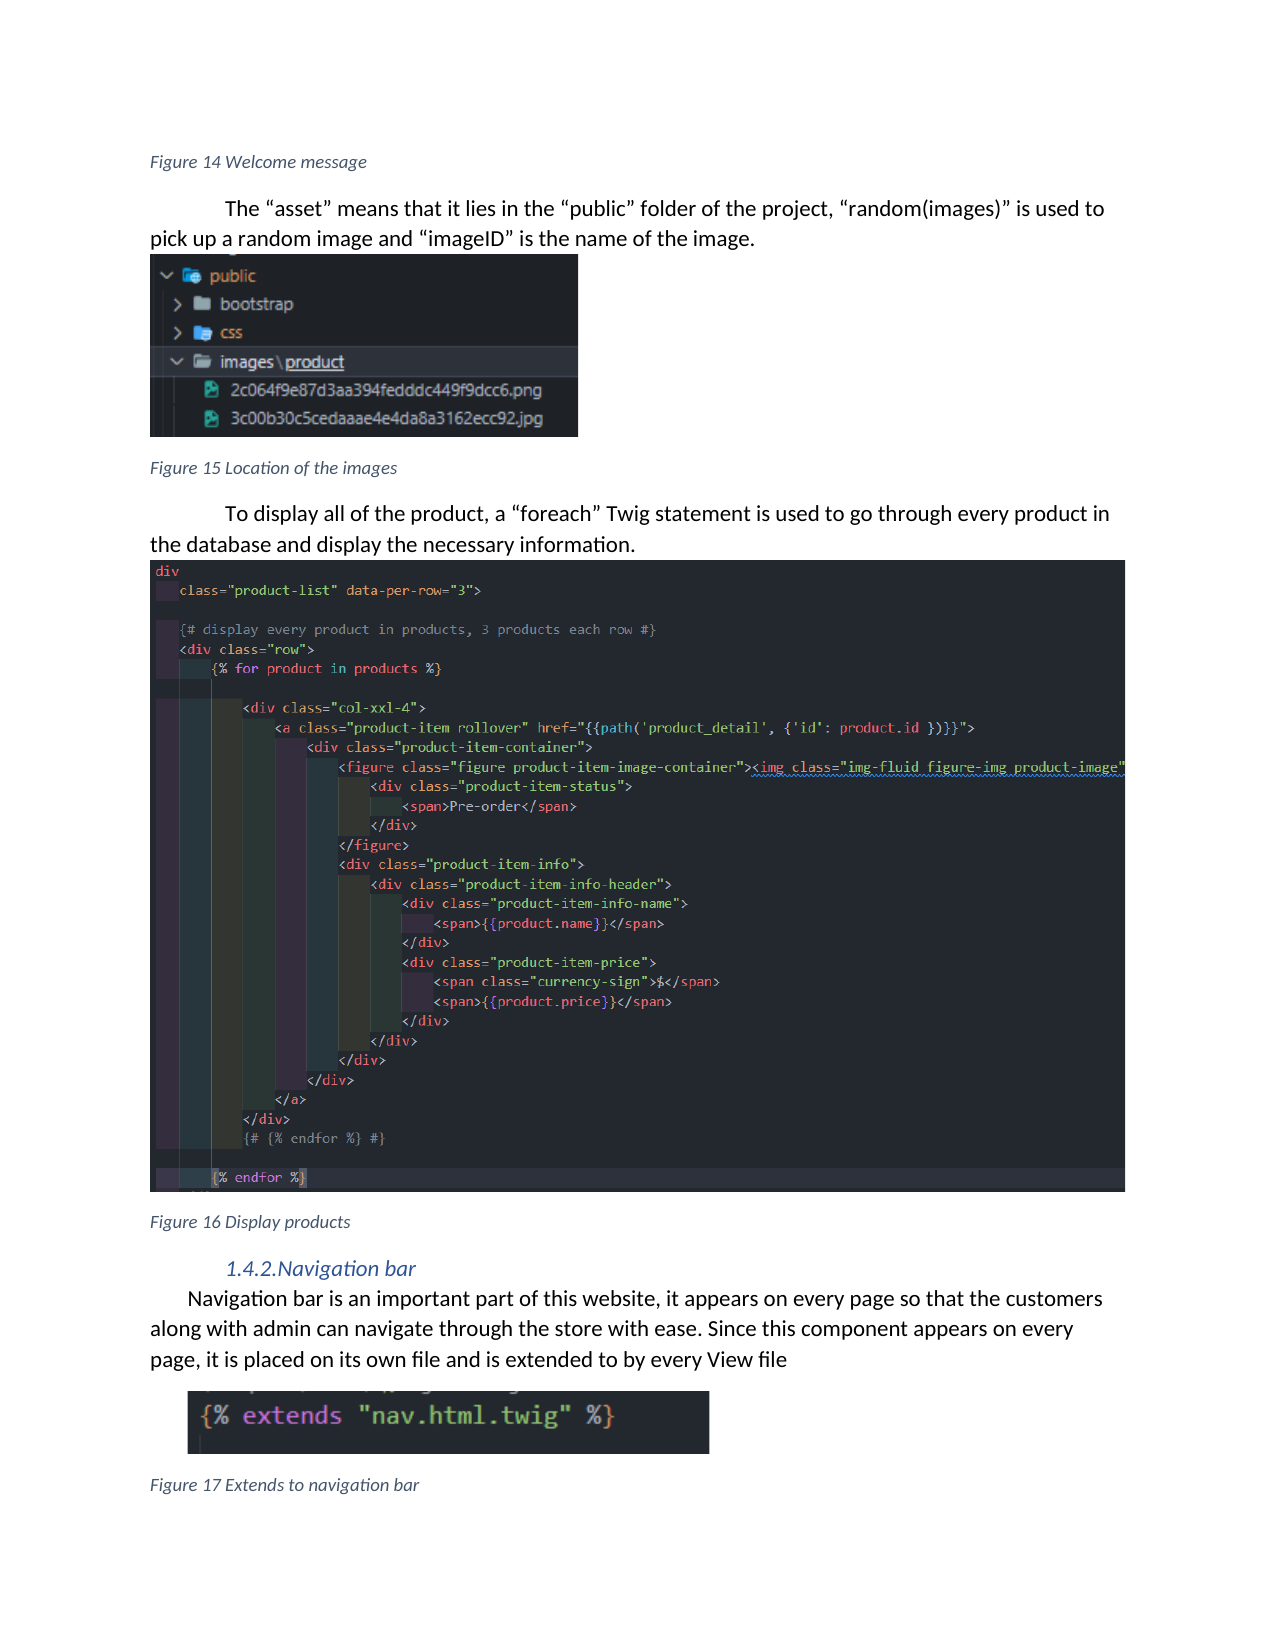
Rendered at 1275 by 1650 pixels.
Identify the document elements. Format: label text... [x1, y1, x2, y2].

picture [150, 560, 1125, 1192]
text Figure 17 Extends to navigation bar [150, 1473, 1125, 1496]
text Figure 14 Welcome message [150, 150, 1125, 173]
subtitle Navigation bar [225, 1254, 1125, 1282]
picture [150, 254, 579, 437]
text Figure 15 Location of the images [150, 456, 1125, 479]
text Navigation bar is an important part of this website, it appears on every page so that the customers along with admin can navigate through the store with ease. Since this component appears on every page, it is placed on its own file and is extended to by every View file [150, 1284, 1125, 1373]
text To display all of the product, a “foreach” Twig statement is used to go through every product in the database and display the necessary information. [150, 499, 1125, 560]
text Figure 16 Display products [150, 1210, 1125, 1233]
picture [187, 1391, 710, 1454]
